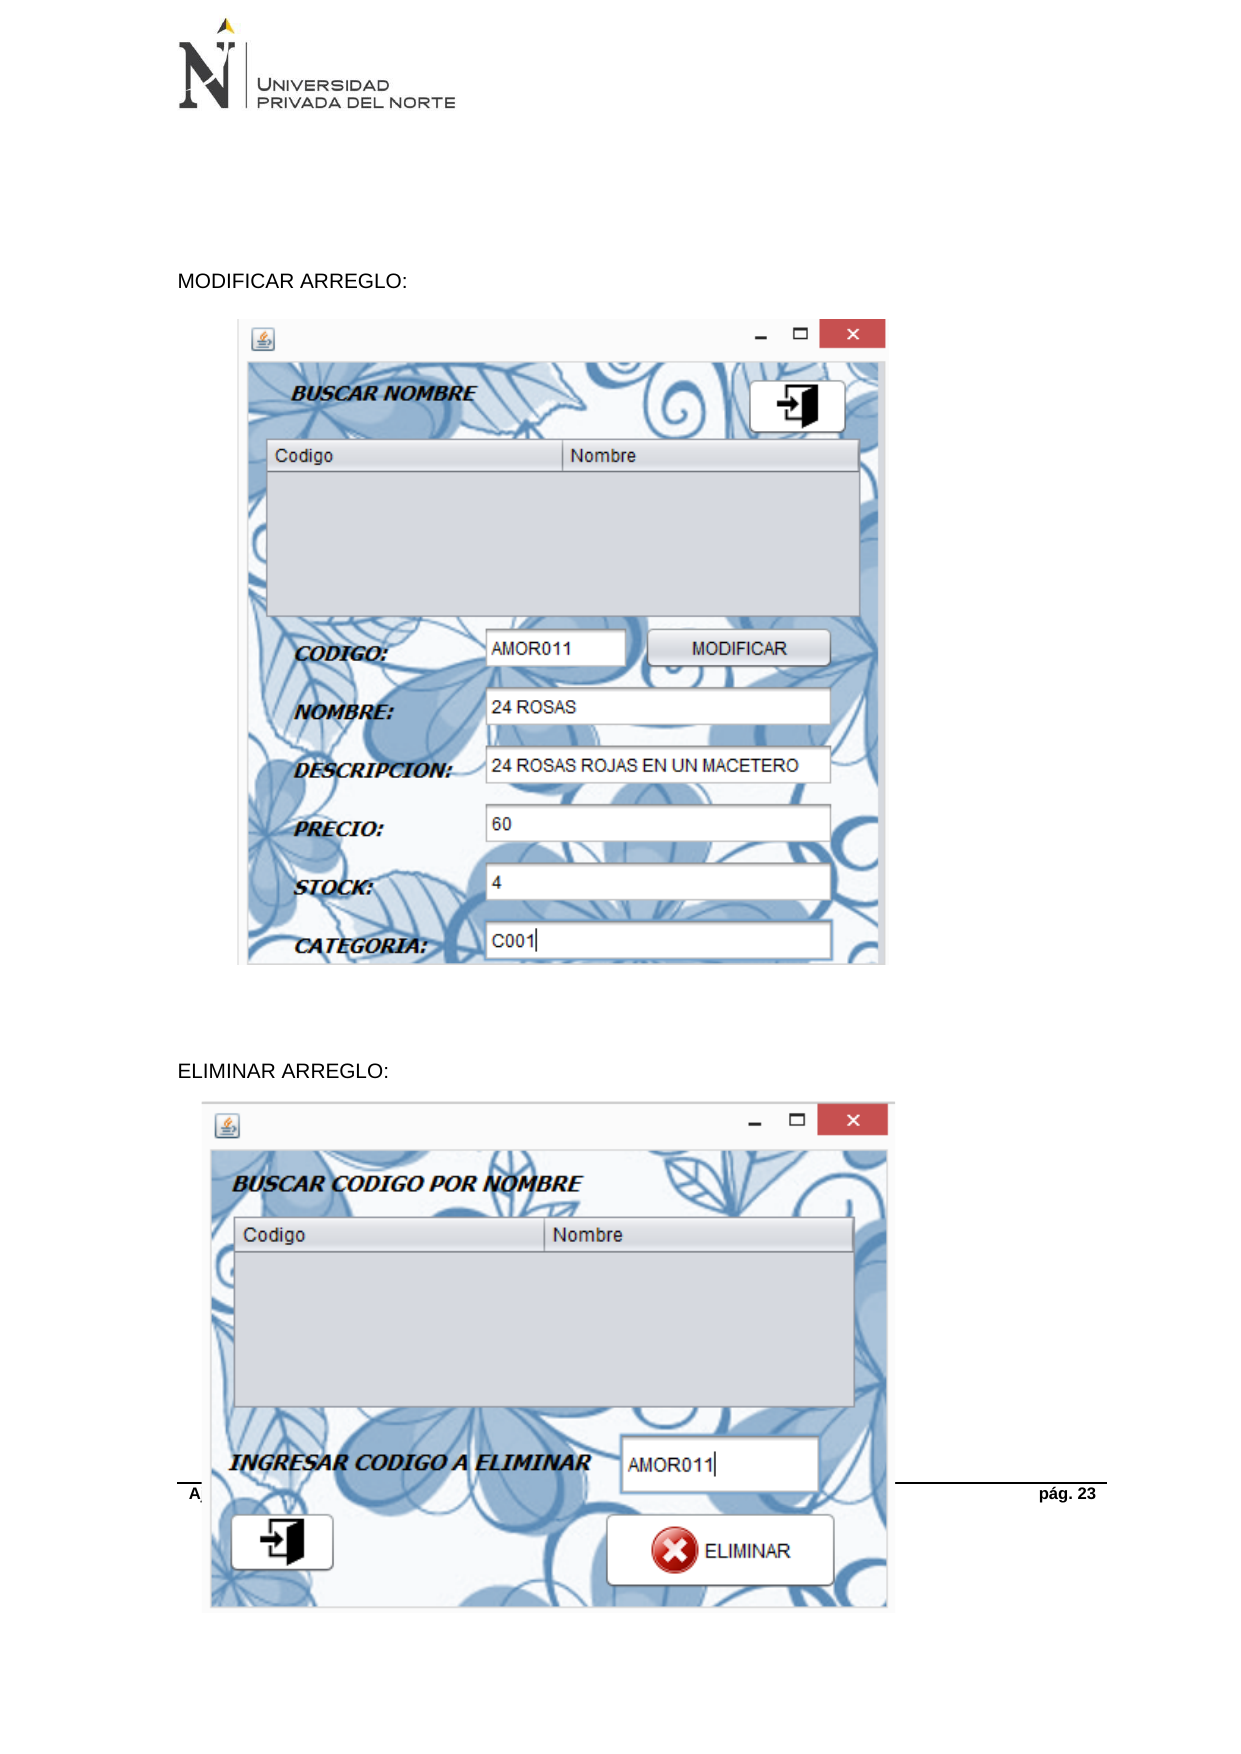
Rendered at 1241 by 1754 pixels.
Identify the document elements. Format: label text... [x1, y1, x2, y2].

text MODIFICAR ARREGLO: [177, 268, 1092, 292]
picture [201, 1101, 896, 1613]
picture [177, 15, 458, 111]
picture [237, 319, 889, 965]
title ELIMINAR ARREGLO: [177, 1059, 1092, 1083]
